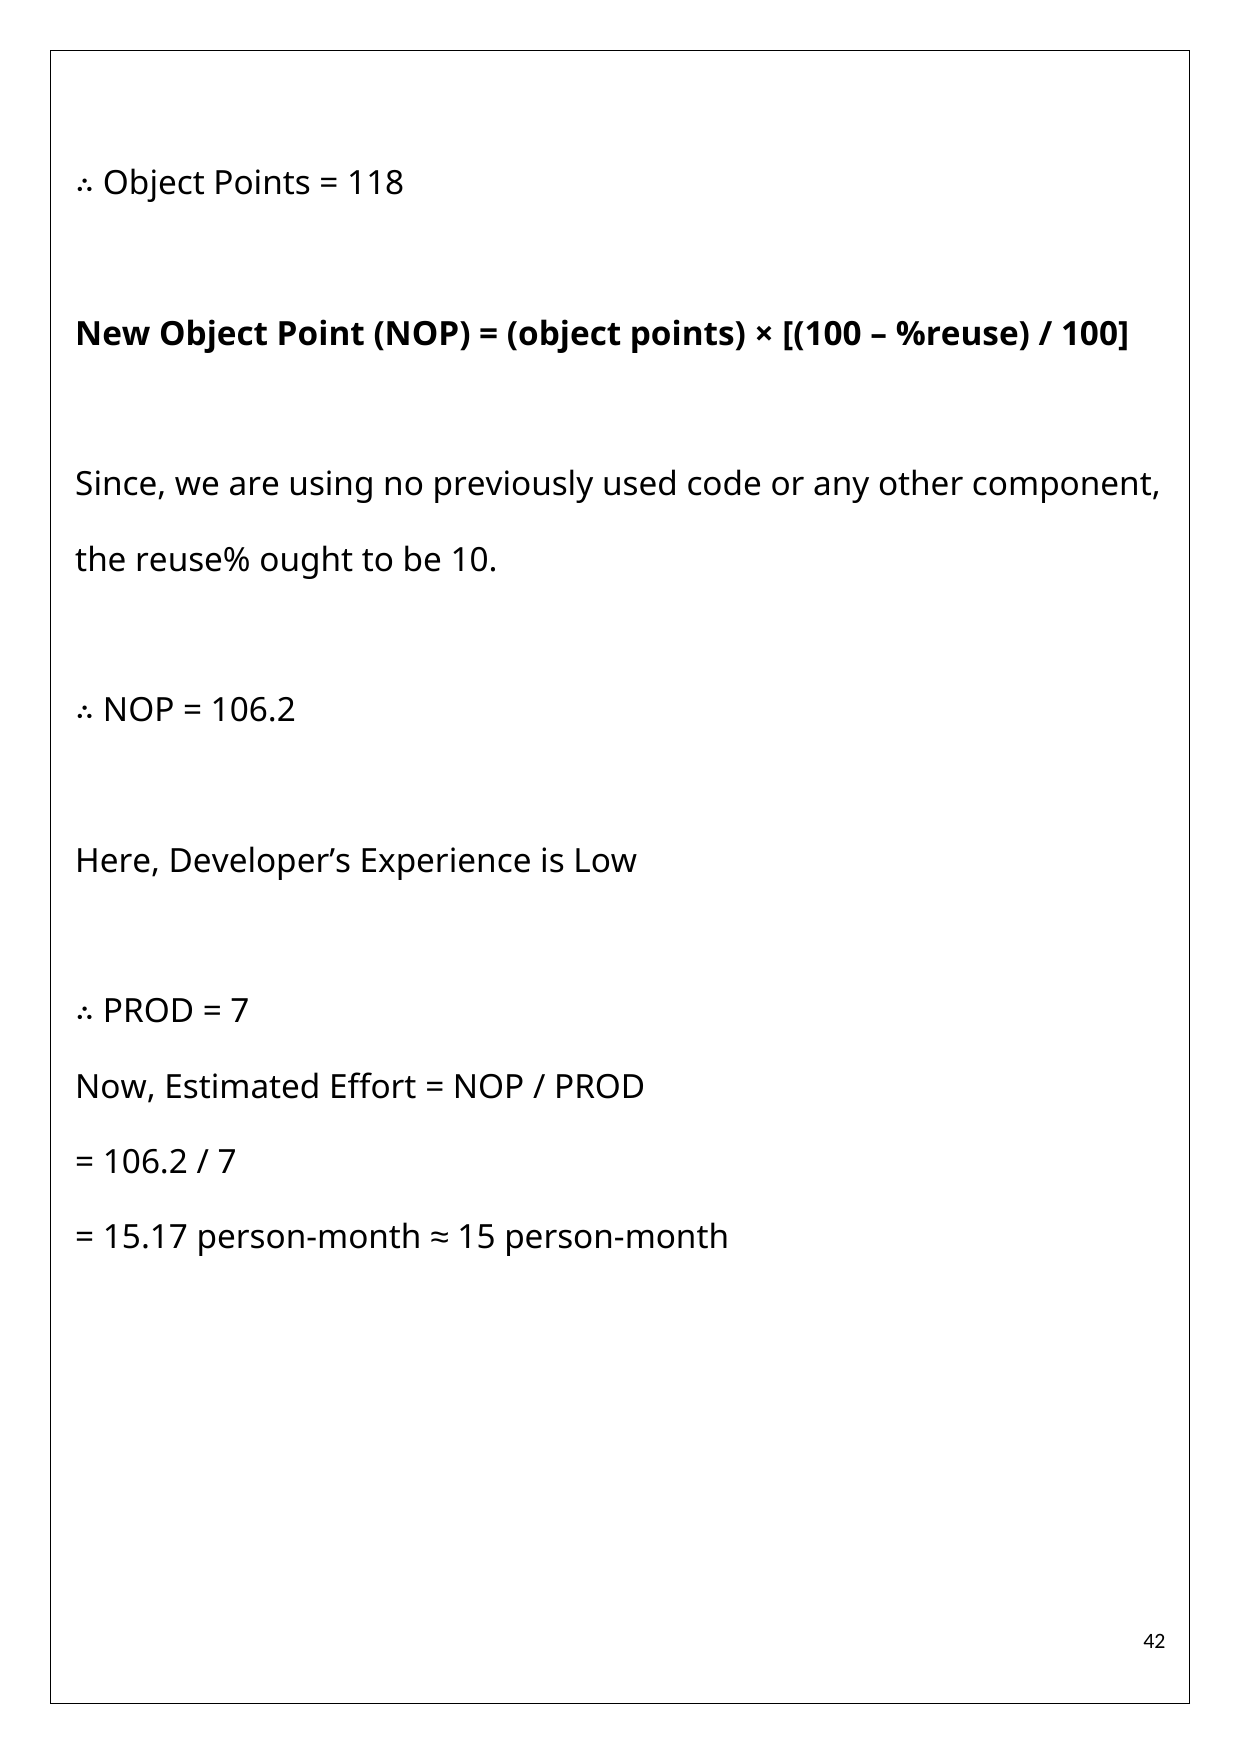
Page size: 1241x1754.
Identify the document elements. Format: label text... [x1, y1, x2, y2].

text New Object Point (NOP) = (object points) × [(100 – %reuse) / 100] [75, 309, 1165, 355]
text = 15.17 person-month ≈ 15 person-month [75, 1213, 1165, 1258]
text Here, Developer’s Experience is Low [75, 837, 1165, 882]
text the reuse% ought to be 10. [75, 535, 1165, 581]
text ∴ Object Points = 118 [75, 159, 1165, 204]
text Since, we are using no previously used code or any other component, [75, 460, 1165, 505]
text ∴ NOP = 106.2 [75, 686, 1165, 731]
text Now, Estimated Effort = NOP / PROD [75, 1062, 1165, 1108]
text ∴ PROD = 7 [75, 987, 1165, 1033]
text = 106.2 / 7 [75, 1138, 1165, 1183]
